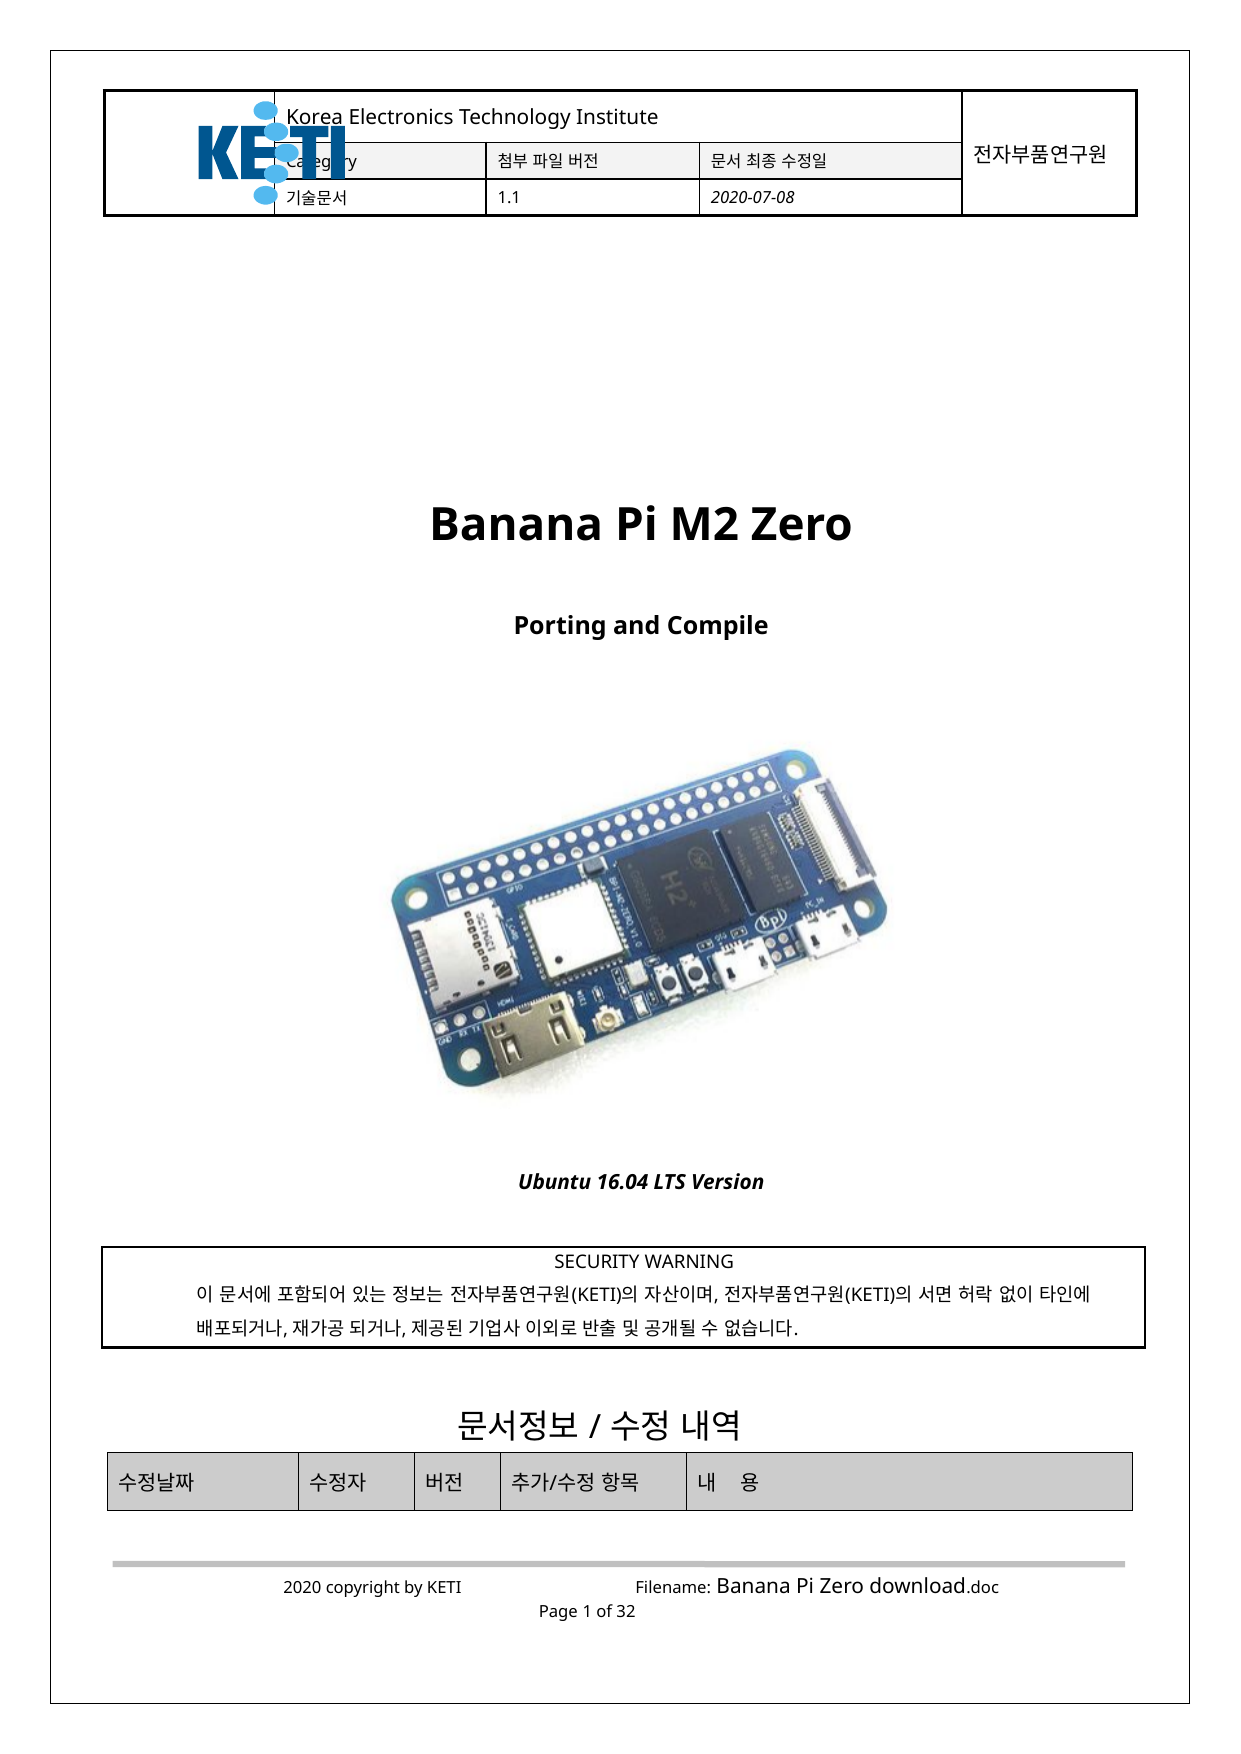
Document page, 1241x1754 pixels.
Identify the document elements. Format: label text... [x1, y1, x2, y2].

text Ubuntu 16.04 LTS Version [201, 1167, 1081, 1195]
text Banana Pi M2 Zero [201, 480, 1081, 566]
picture [378, 738, 904, 1109]
table_header 내 용 [687, 1453, 1132, 1510]
table_header 버전 [415, 1453, 500, 1510]
table_header 수정날짜 [108, 1453, 298, 1510]
text Porting and Compile [201, 596, 1081, 653]
table_header SECURITY WARNING 이 문서에 포함되어 있는 정보는 전자부품연구원(KETI)의 자산이며, 전자부품연구원(KETI)의 서면 허락 없이 타인에 배포되거나, 재가공 되거나, 제공된 기업사 이외로 반출 및 공개될 수 없습니다. [103, 1248, 1144, 1346]
table_header 수정자 [299, 1453, 414, 1510]
text 문서정보 / 수정 내역 [118, 1395, 1081, 1452]
table_header 추가/수정 항목 [501, 1453, 686, 1510]
